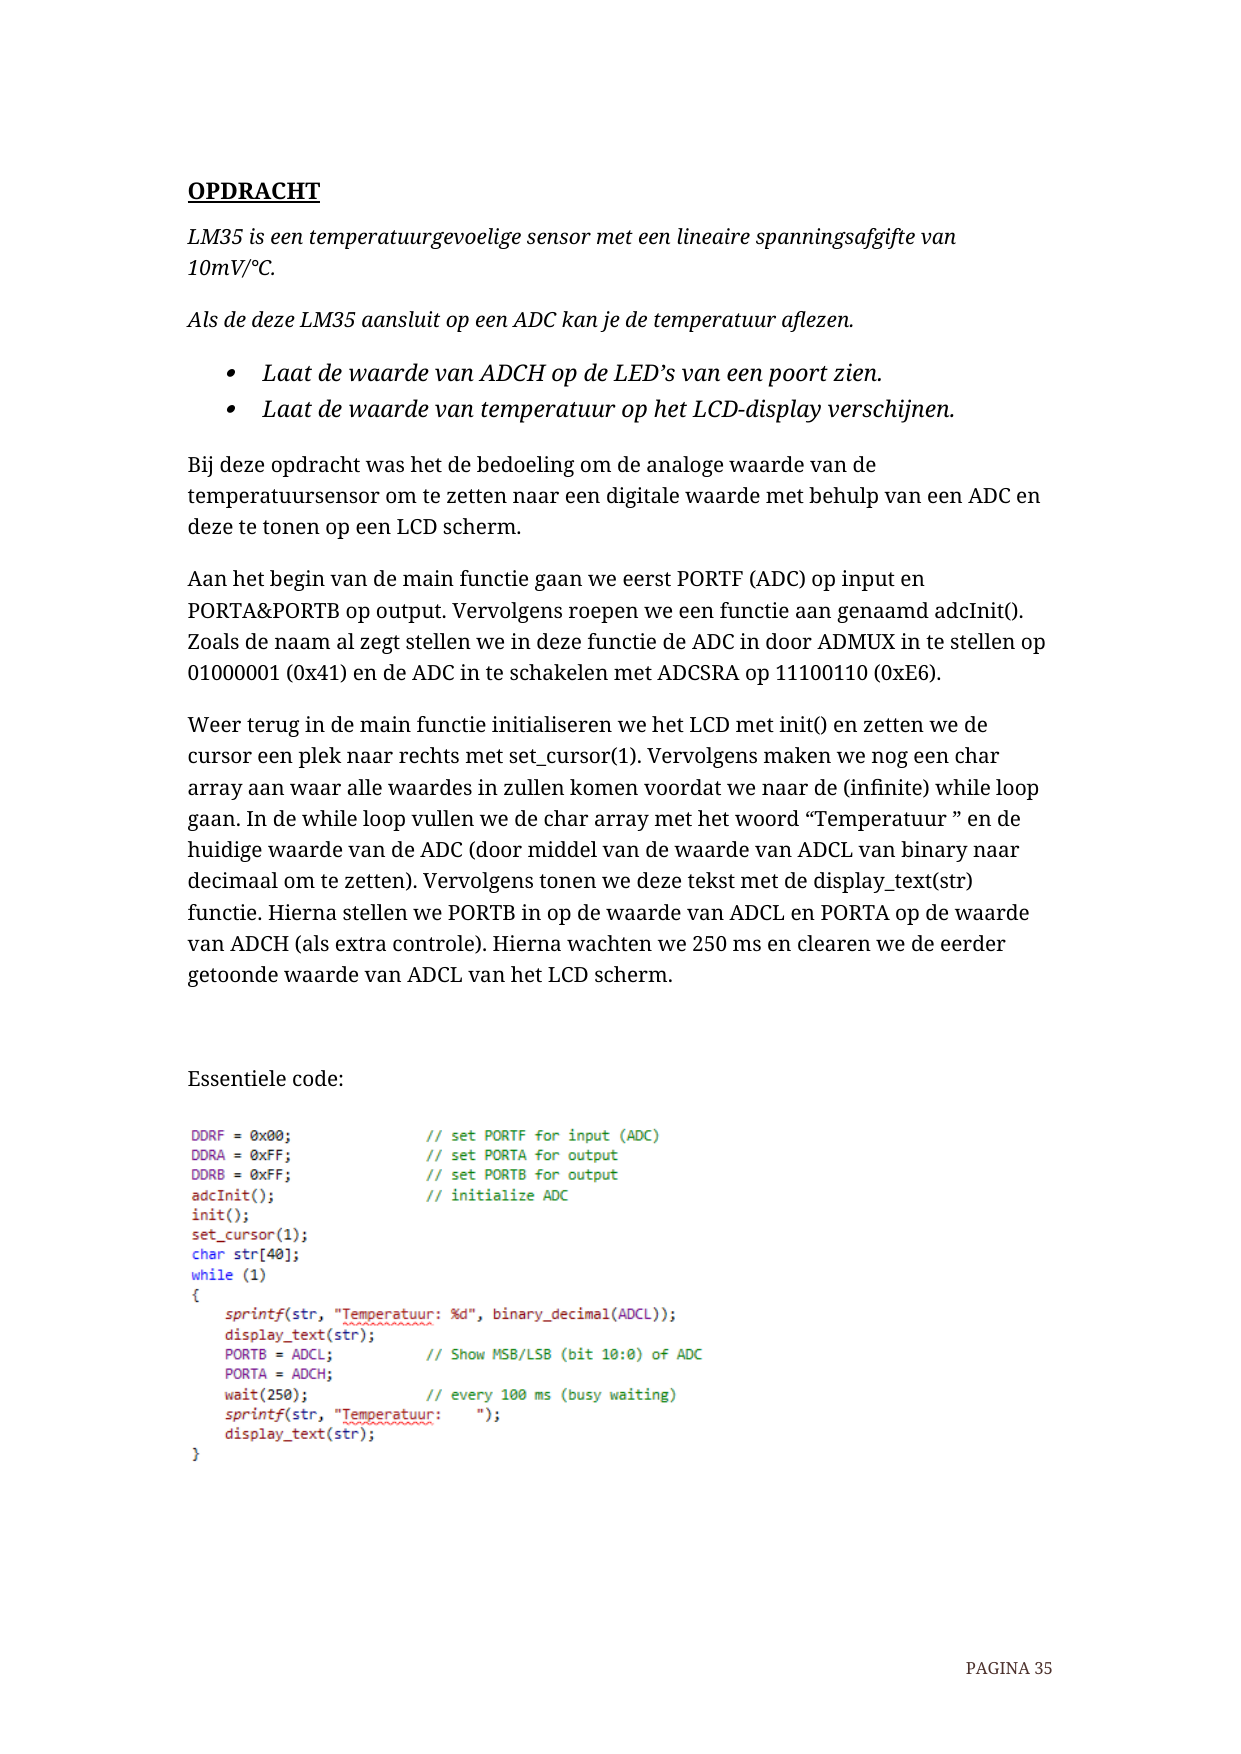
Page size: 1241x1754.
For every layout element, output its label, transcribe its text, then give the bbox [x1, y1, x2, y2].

text LM35 is een temperatuurgevoelige sensor met een lineaire spanningsafgifte van 10mV/°C. [187, 222, 1053, 282]
text Opdracht [187, 175, 1053, 206]
list Laat de waarde van temperatuur op het LCD-display verschijnen. [225, 393, 1053, 424]
list Laat de waarde van ADCH op de LED’s van een poort zien. [225, 357, 1053, 388]
text Aan het begin van de main functie gaan we eerst PORTF (ADC) op input en PORTA&PORTB op output. Vervolgens roepen we een functie aan genaamd adcInit(). Zoals de naam al zegt stellen we in deze functie de ADC in door ADMUX in te stellen op 01000001 (0x41) en de ADC in te schakelen met ADCSRA op 11100110 (0xE6). [187, 564, 1053, 687]
picture [187, 1116, 779, 1465]
text Als de deze LM35 aansluit op een ADC kan je de temperatuur aflezen. [187, 305, 1053, 334]
text Essentiele code: [187, 1064, 1053, 1093]
text Bij deze opdracht was het de bedoeling om de analoge waarde van de temperatuursensor om te zetten naar een digitale waarde met behulp van een ADC en deze te tonen op een LCD scherm. [187, 450, 1053, 541]
text Weer terug in de main functie initialiseren we het LCD met init() en zetten we de cursor een plek naar rechts met set_cursor(1). Vervolgens maken we nog een char array aan waar alle waardes in zullen komen voordat we naar de (infinite) while loop gaan. In de while loop vullen we de char array met het woord “Temperatuur ” en de huidige waarde van de ADC (door middel van de waarde van ADCL van binary naar decimaal om te zetten). Vervolgens tonen we deze tekst met de display_text(str) functie. Hierna stellen we PORTB in op de waarde van ADCL en PORTA op de waarde van ADCH (als extra controle). Hierna wachten we 250 ms en clearen we de eerder getoonde waarde van ADCL van het LCD scherm. [187, 710, 1053, 989]
